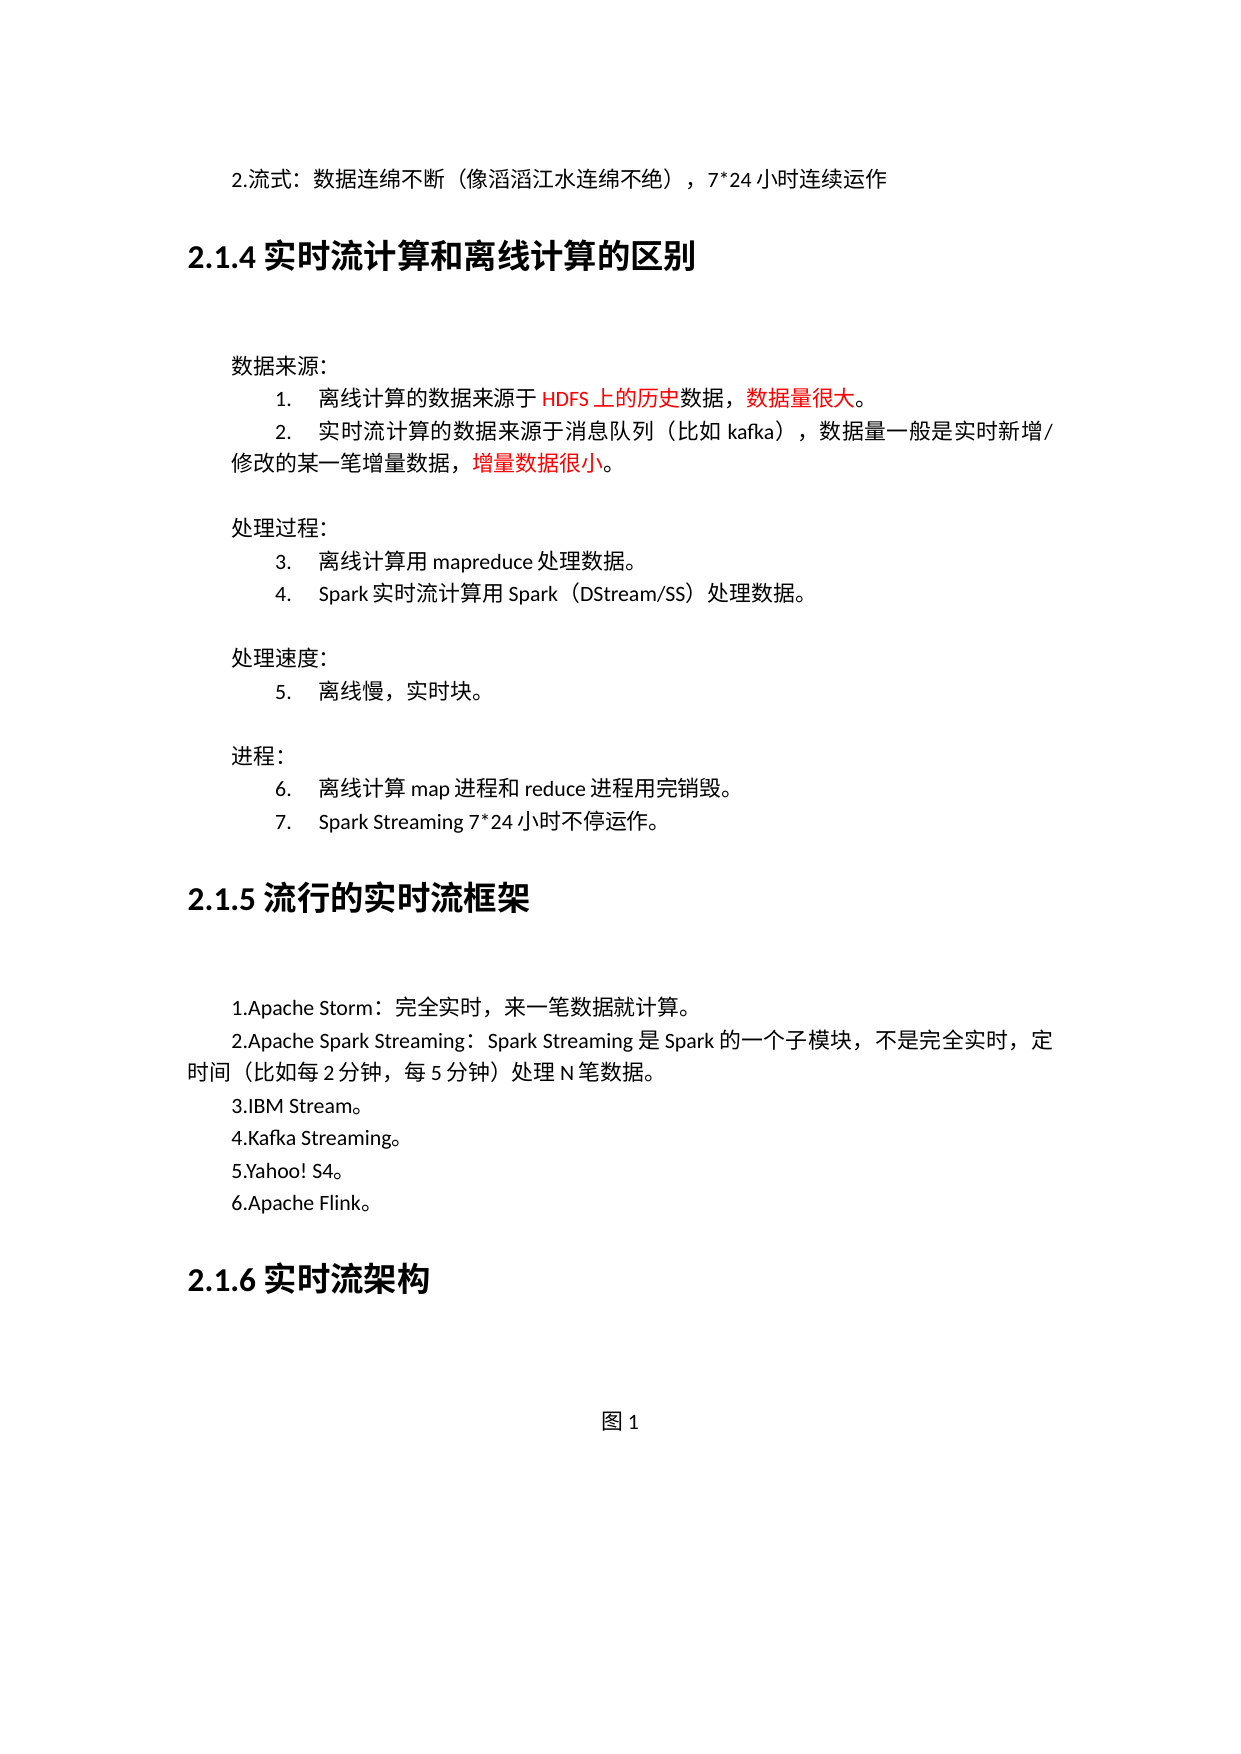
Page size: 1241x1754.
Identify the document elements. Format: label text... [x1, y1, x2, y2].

text 图1 [187, 1403, 1053, 1436]
text 数据来源： [187, 348, 1053, 381]
list 离线慢，实时块。 [231, 673, 1053, 706]
text 处理速度： [187, 641, 1053, 673]
text 4.Kafka Streaming。 [187, 1120, 1053, 1152]
text 5.Yahoo! S4。 [187, 1152, 1053, 1185]
list 实时流计算的数据来源于消息队列（比如kafka），数据量一般是实时新增/修改的某一笔增量数据，增量数据很小。 [231, 413, 1053, 478]
list 离线计算的数据来源于HDFS上的历史数据，数据量很大。 [231, 381, 1053, 413]
list 离线计算map进程和reduce进程用完销毁。 [231, 771, 1053, 803]
text 6.Apache Flink。 [187, 1185, 1053, 1217]
subtitle 2.1.5 流行的实时流框架 [187, 863, 1053, 928]
text 2.流式：数据连绵不断（像滔滔江水连绵不绝），7*24小时连续运作 [187, 162, 1053, 194]
list 离线计算用mapreduce处理数据。 [231, 543, 1053, 576]
list 进程： [187, 738, 1053, 771]
list Spark Streaming 7*24小时不停运作。 [231, 803, 1053, 836]
text 处理过程： [187, 511, 1053, 543]
text 3.IBM Stream。 [187, 1087, 1053, 1120]
text 2.Apache Spark Streaming：Spark Streaming是Spark的一个子模块，不是完全实时，定时间（比如每2分钟，每5分钟）处理N笔数据。 [187, 1022, 1053, 1087]
subtitle 2.1.4 实时流计算和离线计算的区别 [187, 222, 1053, 287]
list Spark实时流计算用Spark（DStream/SS）处理数据。 [231, 576, 1053, 608]
text 1.Apache Storm：完全实时，来一笔数据就计算。 [187, 990, 1053, 1022]
subtitle 2.1.6 实时流架构 [187, 1244, 1053, 1309]
